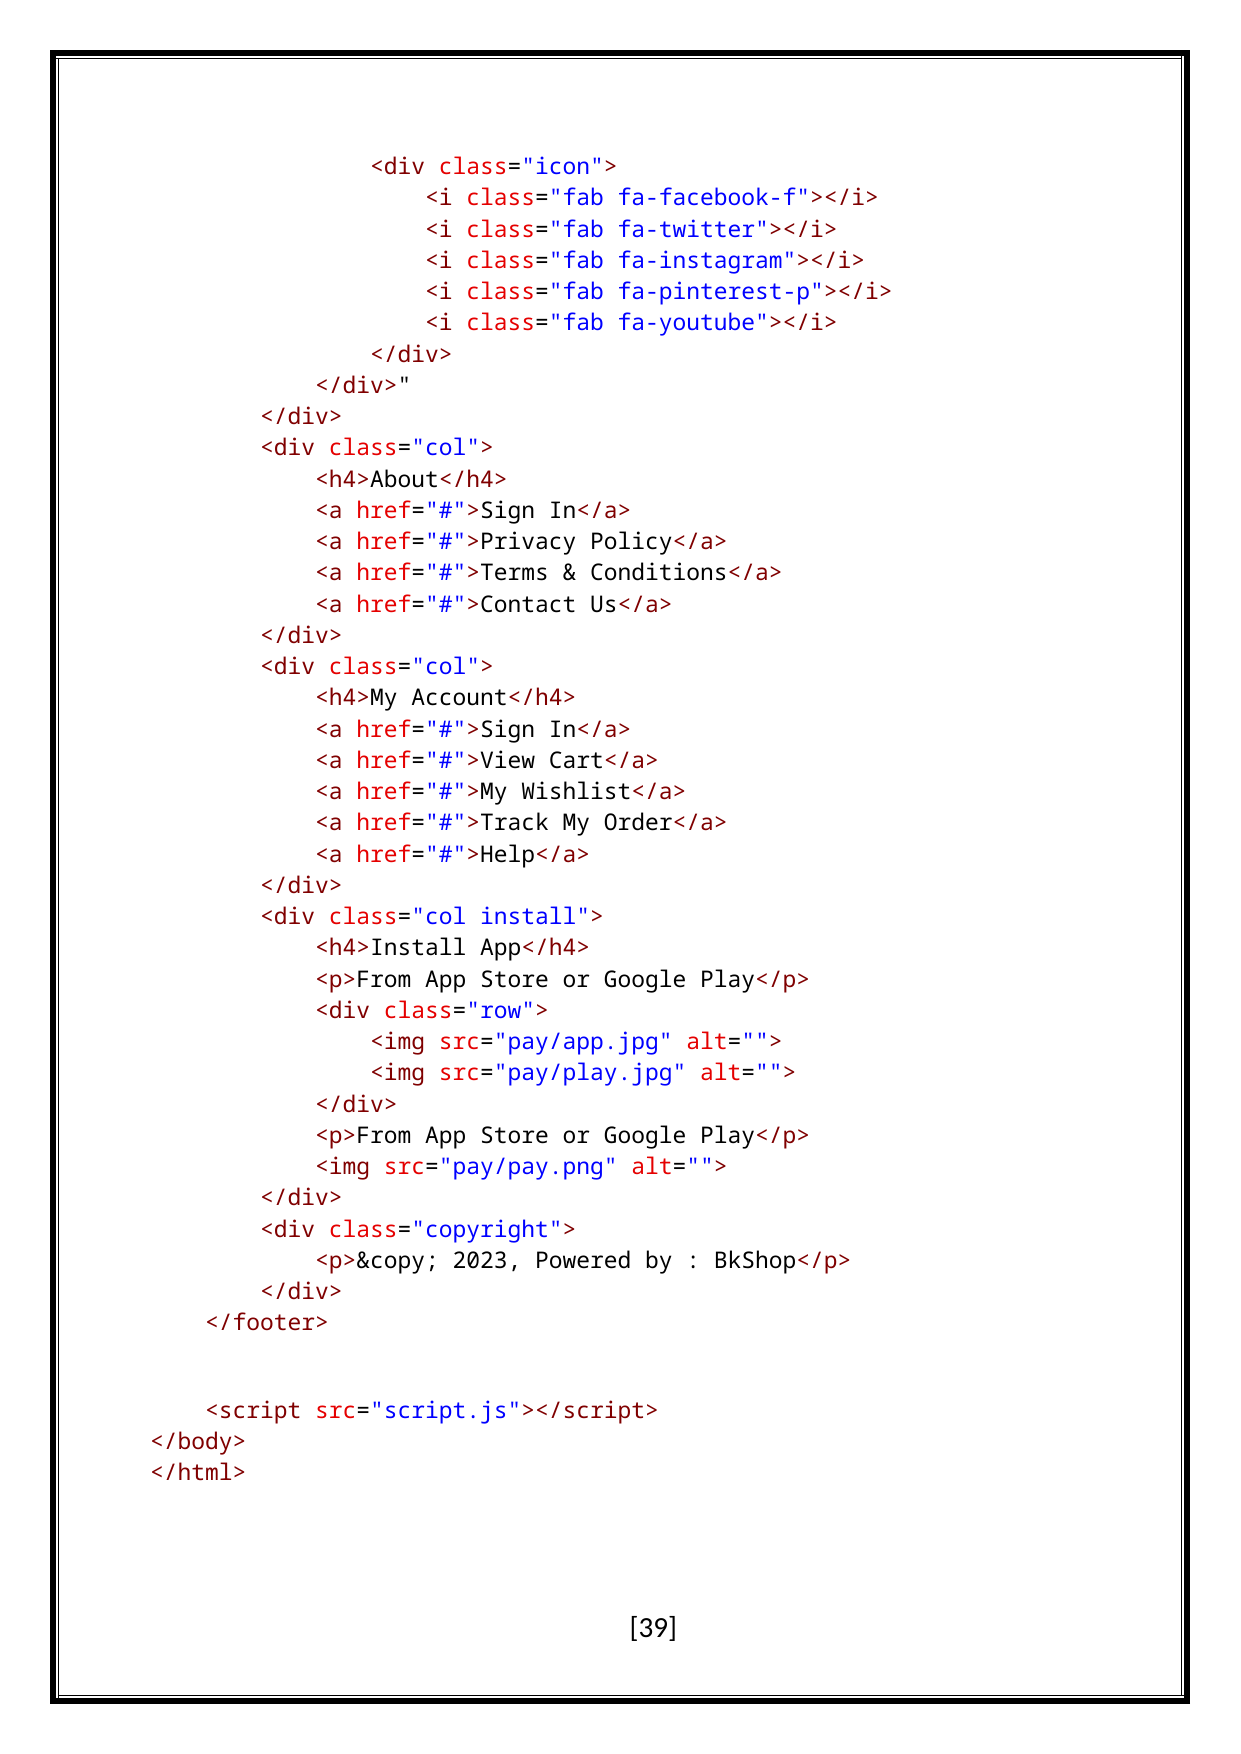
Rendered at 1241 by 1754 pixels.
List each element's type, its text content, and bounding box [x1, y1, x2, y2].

text <p>From App Store or Google Play</p> [150, 1119, 1090, 1150]
text <img src="pay/play.jpg" alt=""> [150, 1056, 1090, 1087]
text <i class="fab fa-twitter"></i> [150, 212, 1090, 244]
text <img src="pay/pay.png" alt=""> [150, 1150, 1090, 1181]
text <i class="fab fa-pinterest-p"></i> [150, 275, 1090, 306]
text <div class="icon"> [150, 150, 1090, 181]
text <div class="col"> [150, 431, 1090, 462]
text <a href="#">Track My Order</a> [150, 806, 1090, 837]
text <a href="#">Contact Us</a> [150, 587, 1090, 619]
text <h4>About</h4> [150, 462, 1090, 494]
text <img src="pay/app.jpg" alt=""> [150, 1025, 1090, 1056]
text </div> [150, 1181, 1090, 1212]
text </div> [150, 400, 1090, 431]
text <p>&copy; 2023, Powered by : BkShop</p> [150, 1244, 1090, 1275]
text <h4>My Account</h4> [150, 681, 1090, 712]
text </body> [150, 1425, 1090, 1456]
text </html> [150, 1456, 1090, 1487]
text <div class="row"> [150, 994, 1090, 1025]
text <a href="#">Sign In</a> [150, 494, 1090, 525]
text </div> [150, 337, 1090, 369]
text <h4>Install App</h4> [150, 931, 1090, 962]
text </div> [150, 869, 1090, 900]
text <a href="#">My Wishlist</a> [150, 775, 1090, 806]
text </div> [150, 619, 1090, 650]
text </div> [150, 1275, 1090, 1306]
text <a href="#">Terms & Conditions</a> [150, 556, 1090, 587]
text <a href="#">Sign In</a> [150, 712, 1090, 744]
text </footer> [150, 1306, 1090, 1337]
text <a href="#">Help</a> [150, 837, 1090, 869]
text <i class="fab fa-instagram"></i> [150, 244, 1090, 275]
text <i class="fab fa-youtube"></i> [150, 306, 1090, 337]
text <p>From App Store or Google Play</p> [150, 962, 1090, 994]
text <i class="fab fa-facebook-f"></i> [150, 181, 1090, 212]
text <script src="script.js"></script> [150, 1394, 1090, 1425]
text <a href="#">View Cart</a> [150, 744, 1090, 775]
text </div> [150, 1087, 1090, 1119]
text <div class="col install"> [150, 900, 1090, 931]
text <div class="col"> [150, 650, 1090, 681]
text <a href="#">Privacy Policy</a> [150, 525, 1090, 556]
text <div class="copyright"> [150, 1212, 1090, 1244]
text </div>" [150, 369, 1090, 400]
